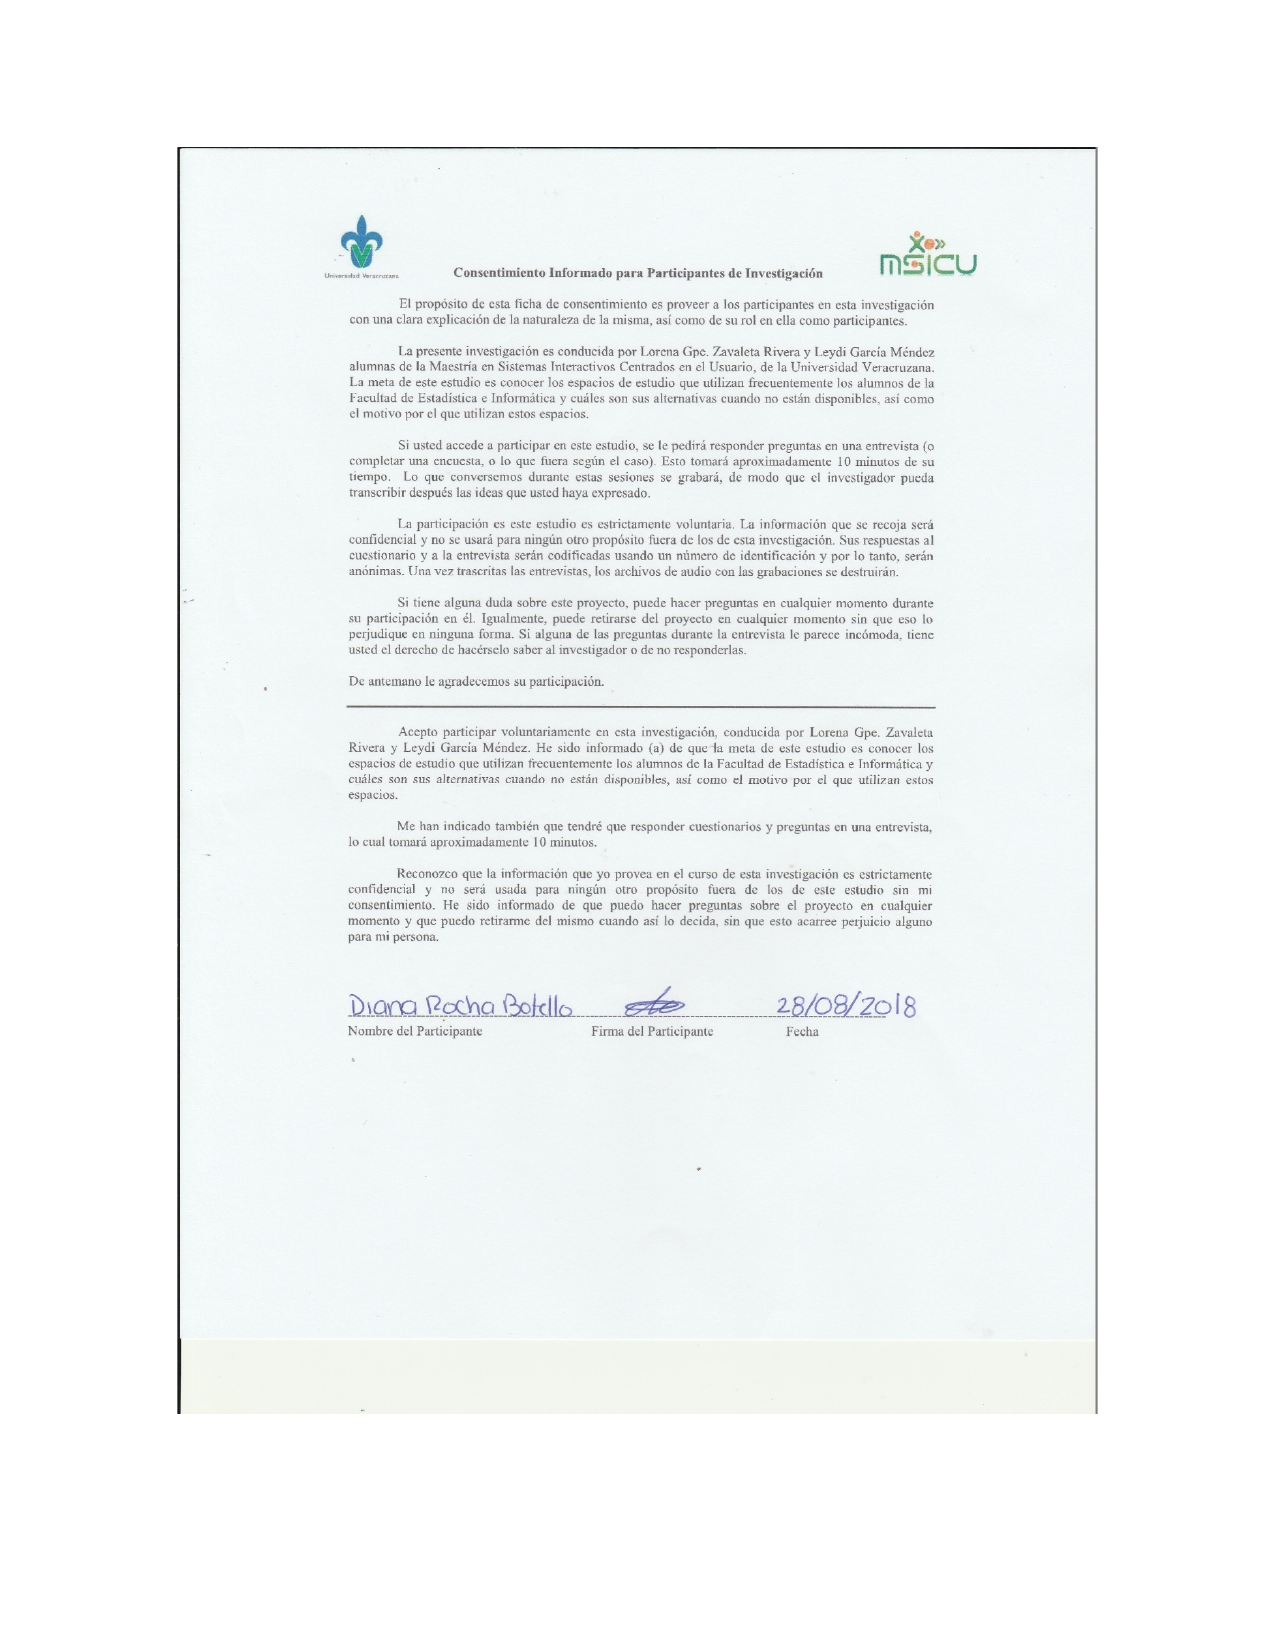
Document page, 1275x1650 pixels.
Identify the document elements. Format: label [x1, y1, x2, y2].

picture [177, 147, 1098, 1414]
